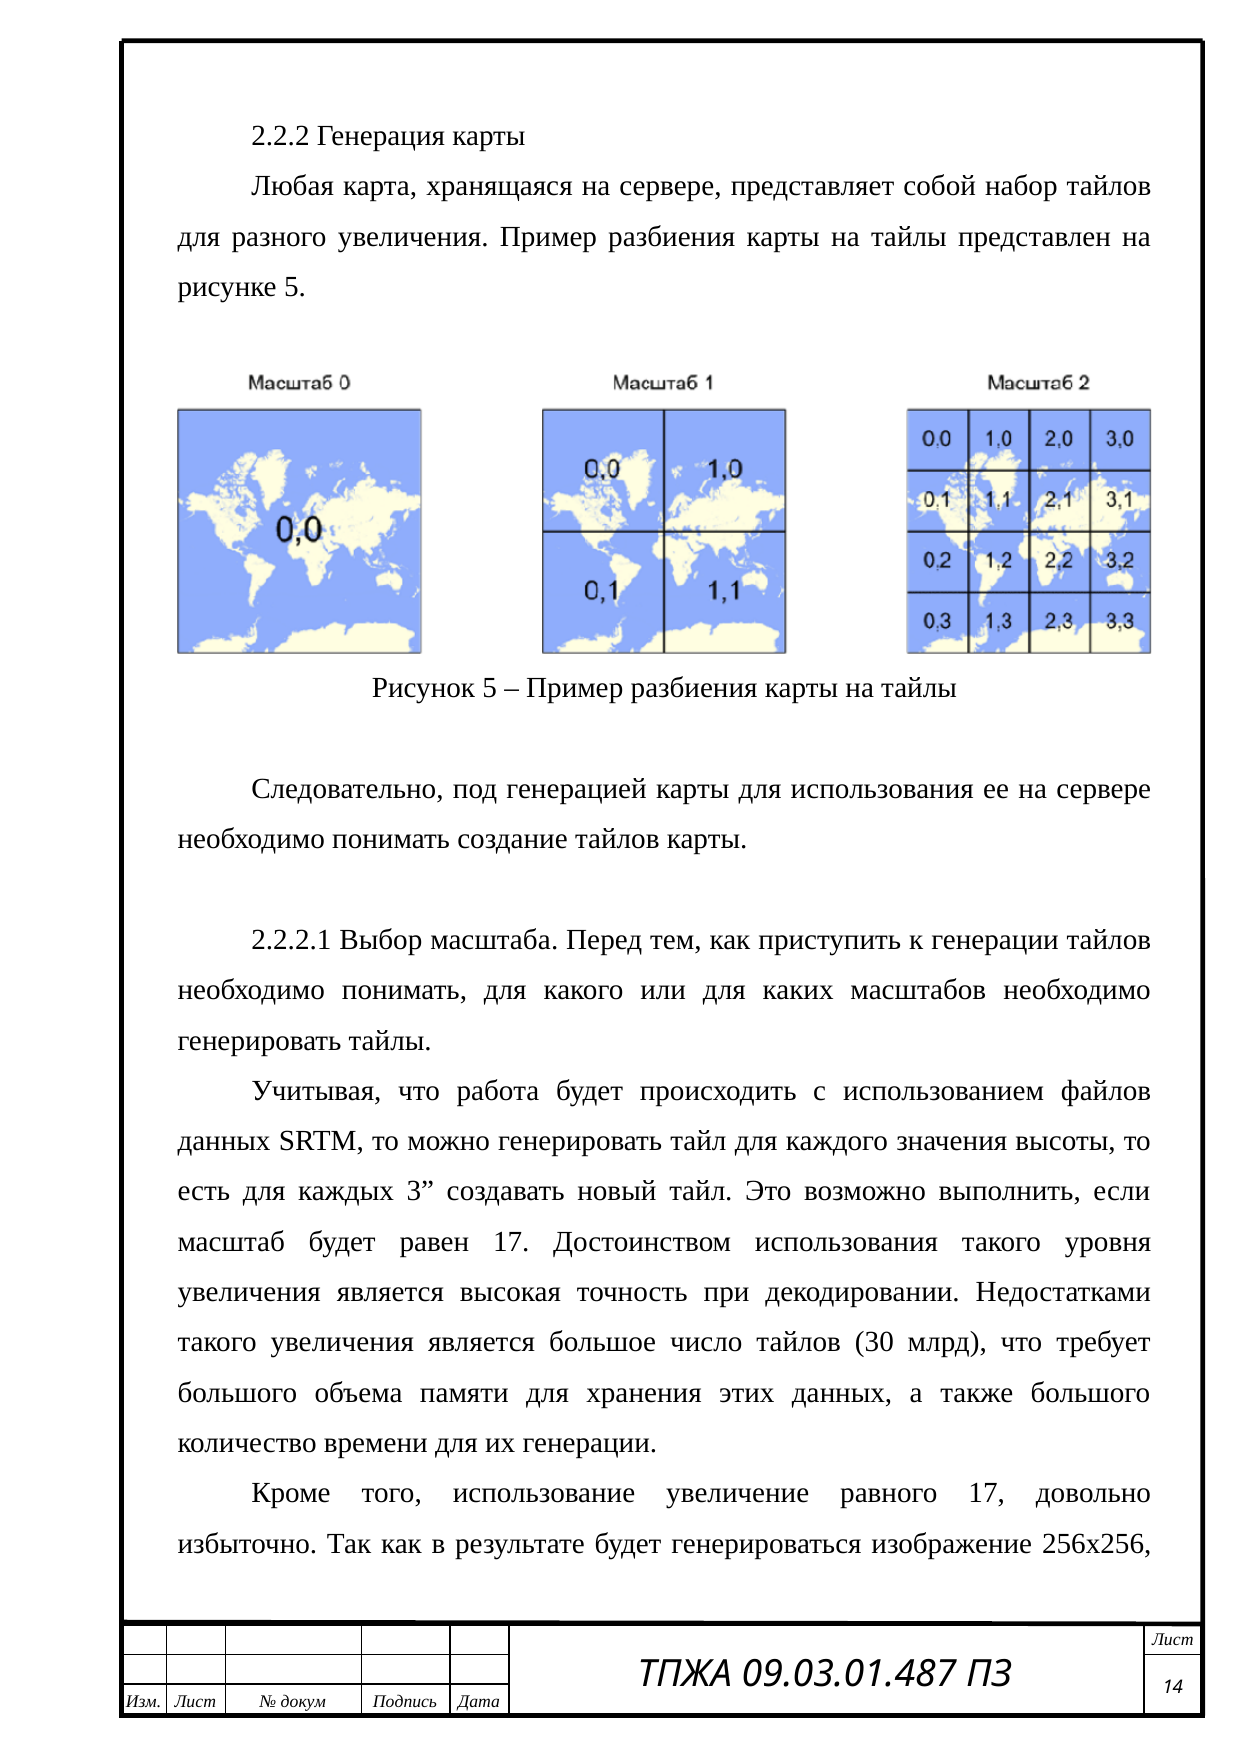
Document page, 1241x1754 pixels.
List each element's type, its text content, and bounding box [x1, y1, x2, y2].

text 2.2.2 Генерация карты [177, 118, 1152, 152]
text Любая карта, хранящаяся на сервере, представляет собой набор тайлов для разного увеличения. Пример разбиения карты на тайлы представлен на рисунке 5. [177, 168, 1152, 303]
text Учитывая, что работа будет происходить с использованием файлов данных SRTM, то можно генерировать тайл для каждого значения высоты, то есть для каждых 3” создавать новый тайл. Это возможно выполнить, если масштаб будет равен 17. Достоинством использования такого уровня увеличения является высокая точность при декодировании. Недостатками такого увеличения является большое число тайлов (30 млрд), что требует большого объема памяти для хранения этих данных, а также большого количество времени для их генерации. [177, 1073, 1152, 1459]
picture [177, 369, 1152, 654]
text 2.2.2.1 Выбор масштаба. Перед тем, как приступить к генерации тайлов необходимо понимать, для какого или для каких масштабов необходимо генерировать тайлы. [177, 922, 1152, 1056]
text Рисунок 5 – Пример разбиения карты на тайлы [177, 670, 1152, 704]
text Следовательно, под генерацией карты для использования ее на сервере необходимо понимать создание тайлов карты. [177, 771, 1152, 855]
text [177, 1475, 1152, 1559]
